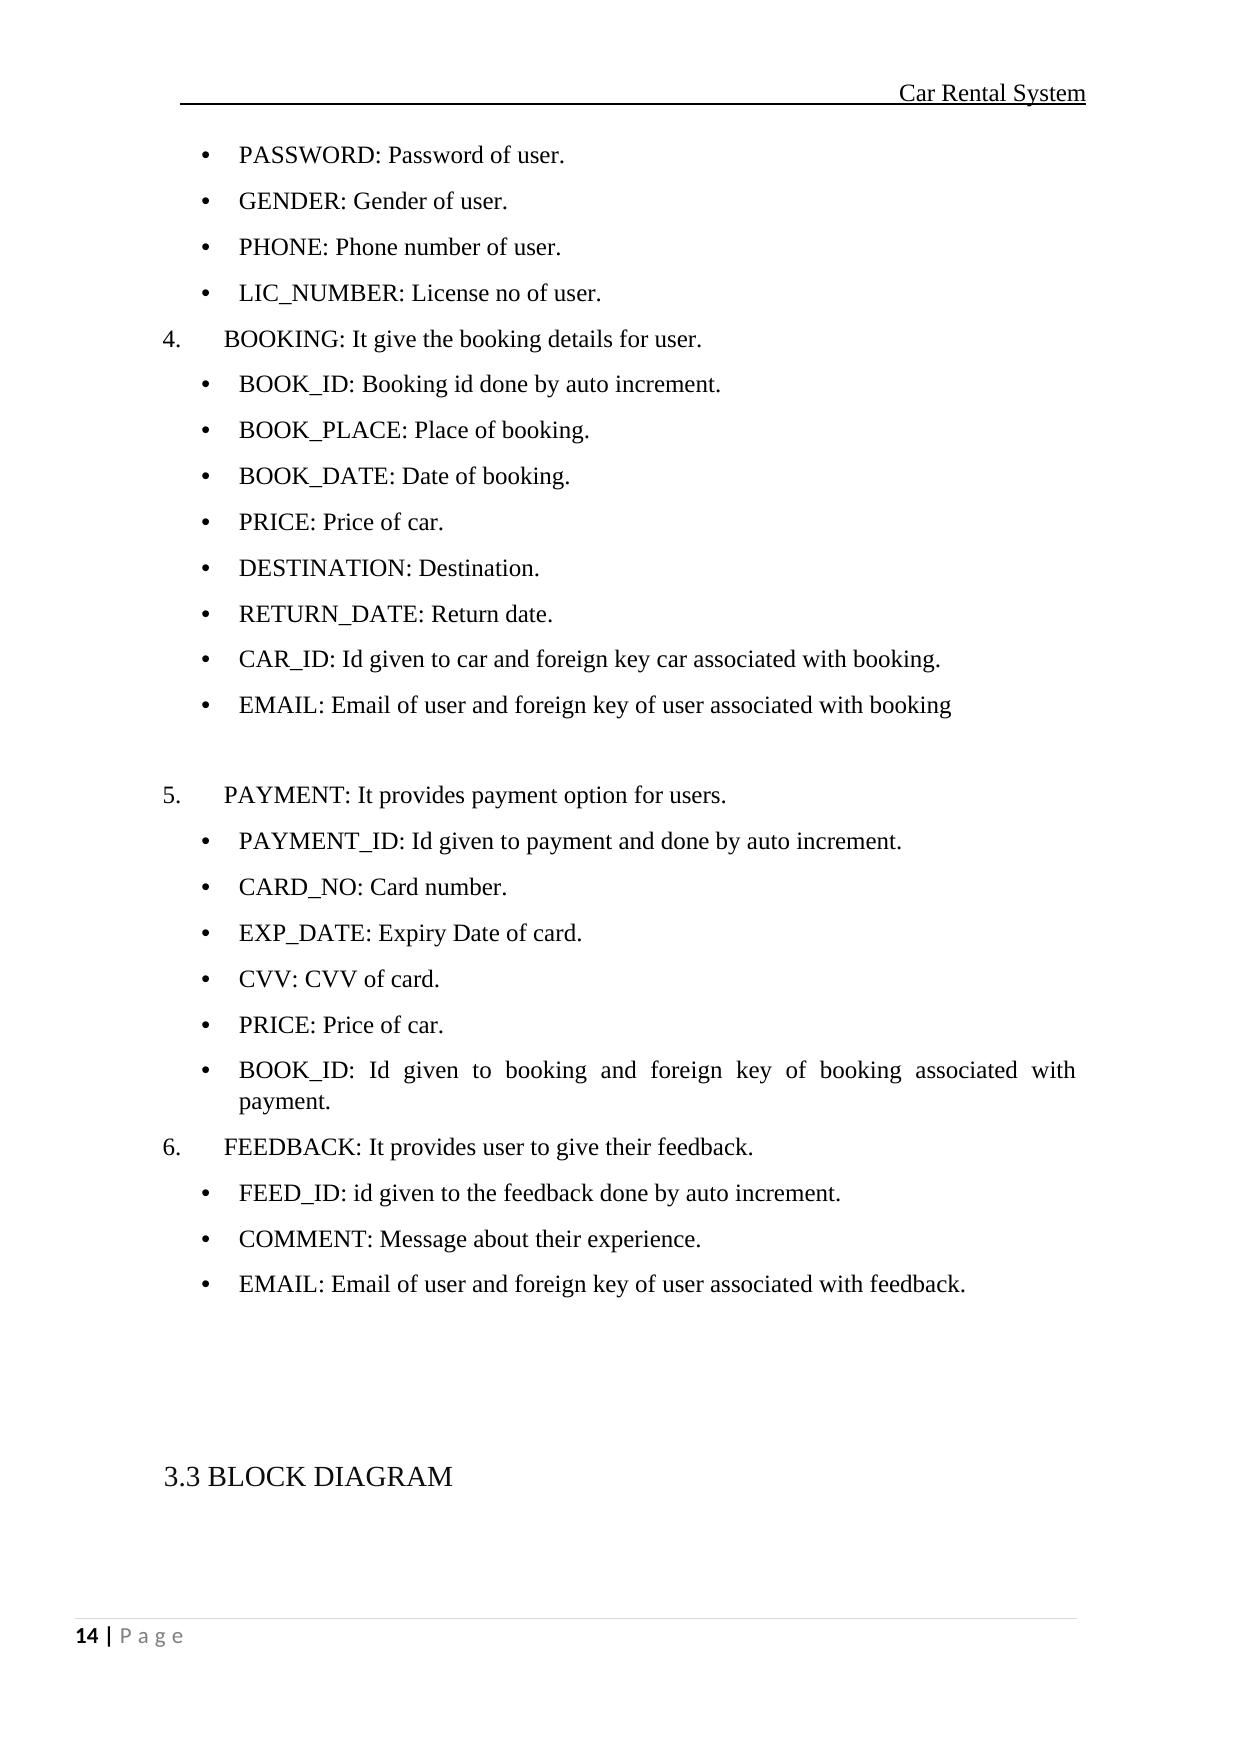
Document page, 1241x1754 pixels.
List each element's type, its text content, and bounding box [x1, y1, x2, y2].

list LIC_NUMBER: License no of user. [201, 278, 1077, 307]
list DESTINATION: Destination. [201, 553, 1077, 582]
list BOOK_PLACE: Place of booking. [201, 415, 1077, 444]
list PASSWORD: Password of user. [201, 140, 1077, 169]
list BOOK_ID: Id given to booking and foreign key of booking associated with payment. [201, 1055, 1077, 1115]
list GENDER: Gender of user. [201, 186, 1077, 215]
list EMAIL: Email of user and foreign key of user associated with booking [201, 690, 1077, 719]
list PHONE: Phone number of user. [201, 232, 1077, 261]
list CARD_NO: Card number. [201, 872, 1077, 901]
list BOOK_ID: Booking id done by auto increment. [201, 369, 1077, 398]
list CVV: CVV of card. [201, 964, 1077, 993]
list EMAIL: Email of user and foreign key of user associated with feedback. [201, 1269, 1077, 1298]
list BOOKING: It give the booking details for user. [162, 324, 1077, 352]
list PAYMENT: It provides payment option for users. [162, 781, 1077, 809]
list PRICE: Price of car. [201, 1009, 1077, 1038]
list PAYMENT_ID: Id given to payment and done by auto increment. [201, 826, 1077, 855]
list EXP_DATE: Expiry Date of card. [201, 918, 1077, 947]
list PRICE: Price of car. [201, 507, 1077, 536]
list CAR_ID: Id given to car and foreign key car associated with booking. [201, 644, 1077, 673]
text 3.3 BLOCK DIAGRAM [164, 1459, 1077, 1492]
list BOOK_DATE: Date of booking. [201, 461, 1077, 490]
list FEEDBACK: It provides user to give their feedback. [162, 1132, 1077, 1161]
list FEED_ID: id given to the feedback done by auto increment. [201, 1178, 1077, 1207]
list RETURN_DATE: Return date. [201, 598, 1077, 627]
list COMMENT: Message about their experience. [201, 1223, 1077, 1252]
